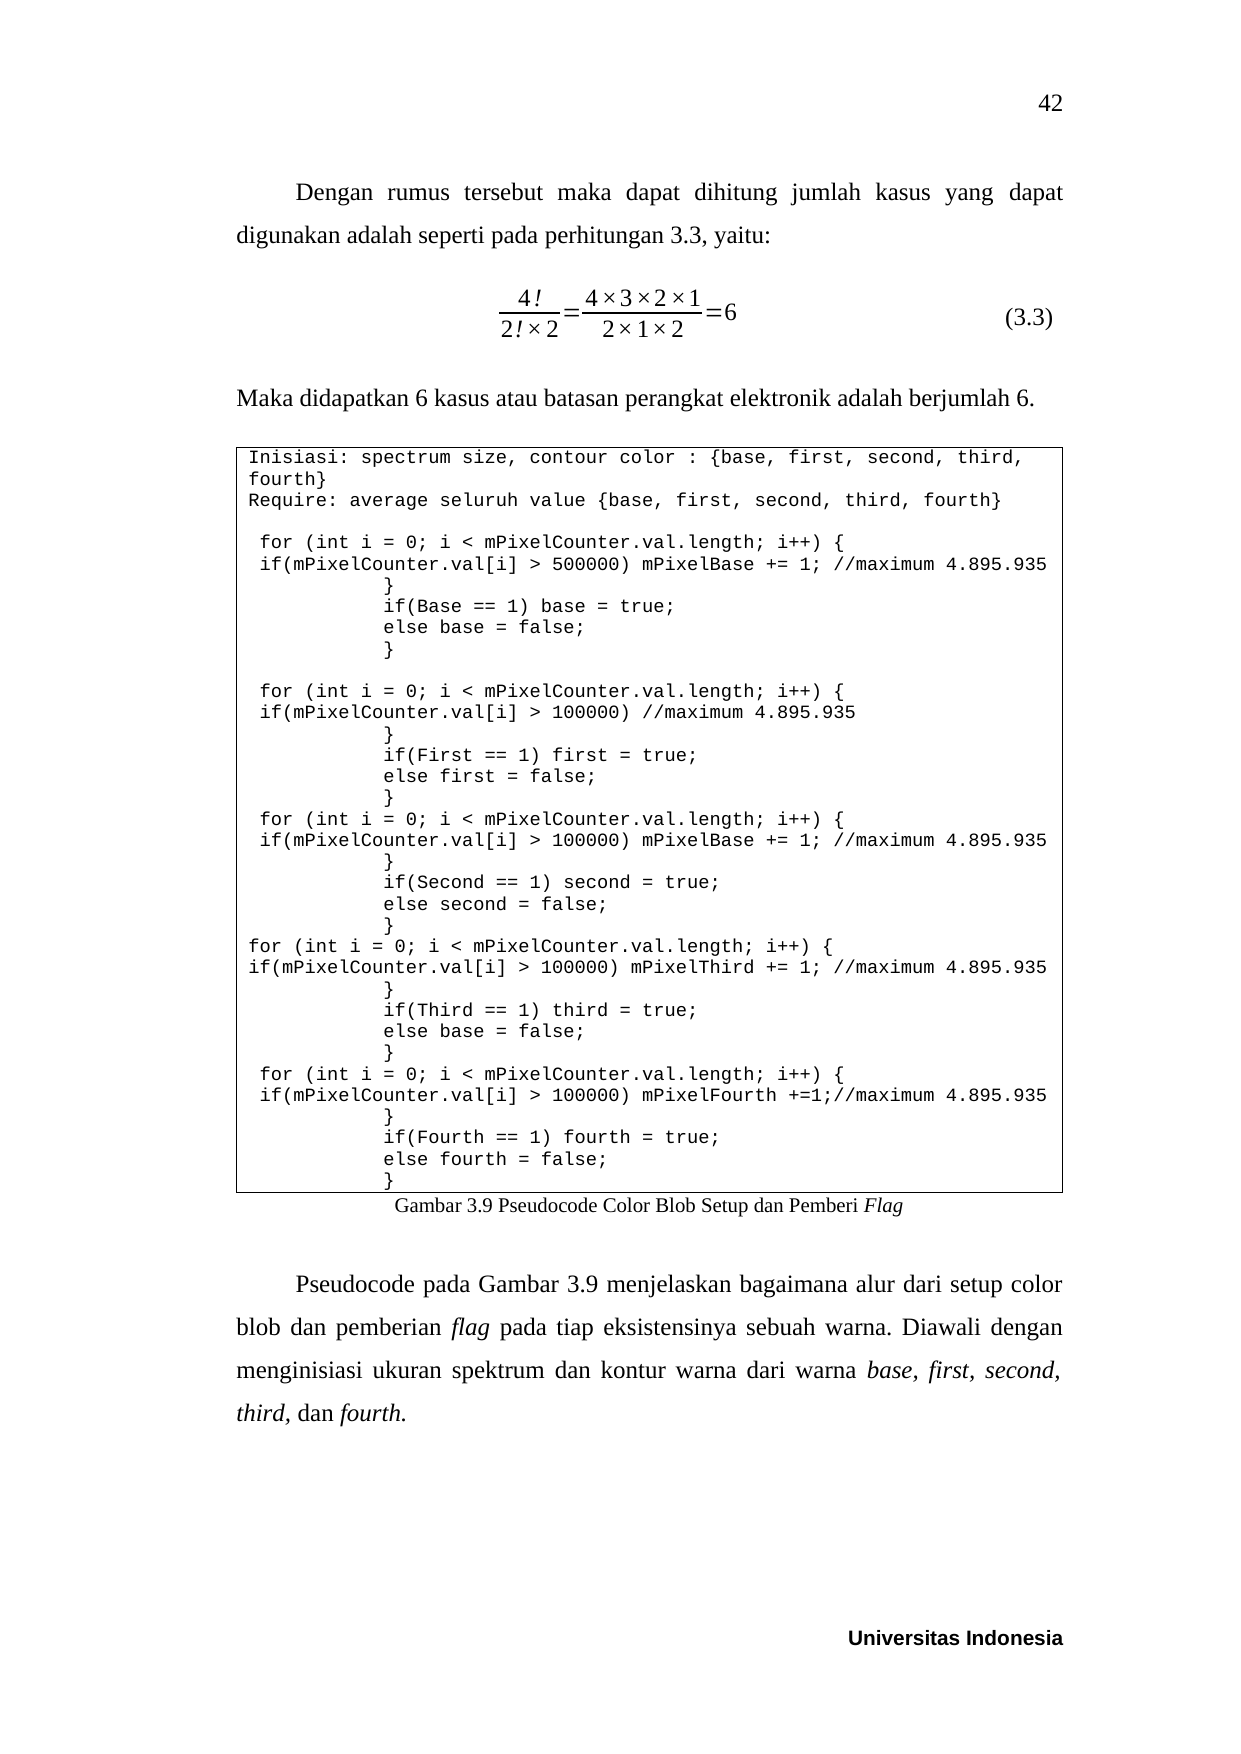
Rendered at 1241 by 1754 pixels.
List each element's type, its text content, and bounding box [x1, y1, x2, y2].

text (3.3) [311, 284, 1063, 343]
text Gambar 3.9 Pseudocode Color Blob Setup dan Pemberi Flag [236, 1193, 1063, 1217]
text Maka didapatkan 6 kasus atau batasan perangkat elektronik adalah berjumlah 6. [236, 383, 1063, 412]
text Dengan rumus tersebut maka dapat dihitung jumlah kasus yang dapat digunakan adalah seperti pada perhitungan 3.3, yaitu: [236, 177, 1063, 249]
table_header Inisiasi: spectrum size, contour color : {base, first, second, third, fourth} Require: average seluruh value {base, first, second, third, fourth} for (int i = 0; i < mPixelCounter.val.length; i++) { if(mPixelCounter.val[i] > 500000) mPixelBase += 1; //maximum 4.895.935 } if(Base == 1) base = true; else base = false; } for (int i = 0; i < mPixelCounter.val.length; i++) { if(mPixelCounter.val[i] > 100000) //maximum 4.895.935 } if(First == 1) first = true; else first = false; } for (int i = 0; i < mPixelCounter.val.length; i++) { if(mPixelCounter.val[i] > 100000) mPixelBase += 1; //maximum 4.895.935 } if(Second == 1) second = true; else second = false; } for (int i = 0; i < mPixelCounter.val.length; i++) { if(mPixelCounter.val[i] > 100000) mPixelThird += 1; //maximum 4.895.935 } if(Third == 1) third = true; else base = false; } for (int i = 0; i < mPixelCounter.val.length; i++) { if(mPixelCounter.val[i] > 100000) mPixelFourth +=1;//maximum 4.895.935 } if(Fourth == 1) fourth = true; else fourth = false; } [237, 448, 1062, 1192]
text Pseudocode pada Gambar 3.9 menjelaskan bagaimana alur dari setup color blob dan pemberian flag pada tiap eksistensinya sebuah warna. Diawali dengan menginisiasi ukuran spektrum dan kontur warna dari warna base, first, second, third, dan fourth. [236, 1269, 1063, 1427]
